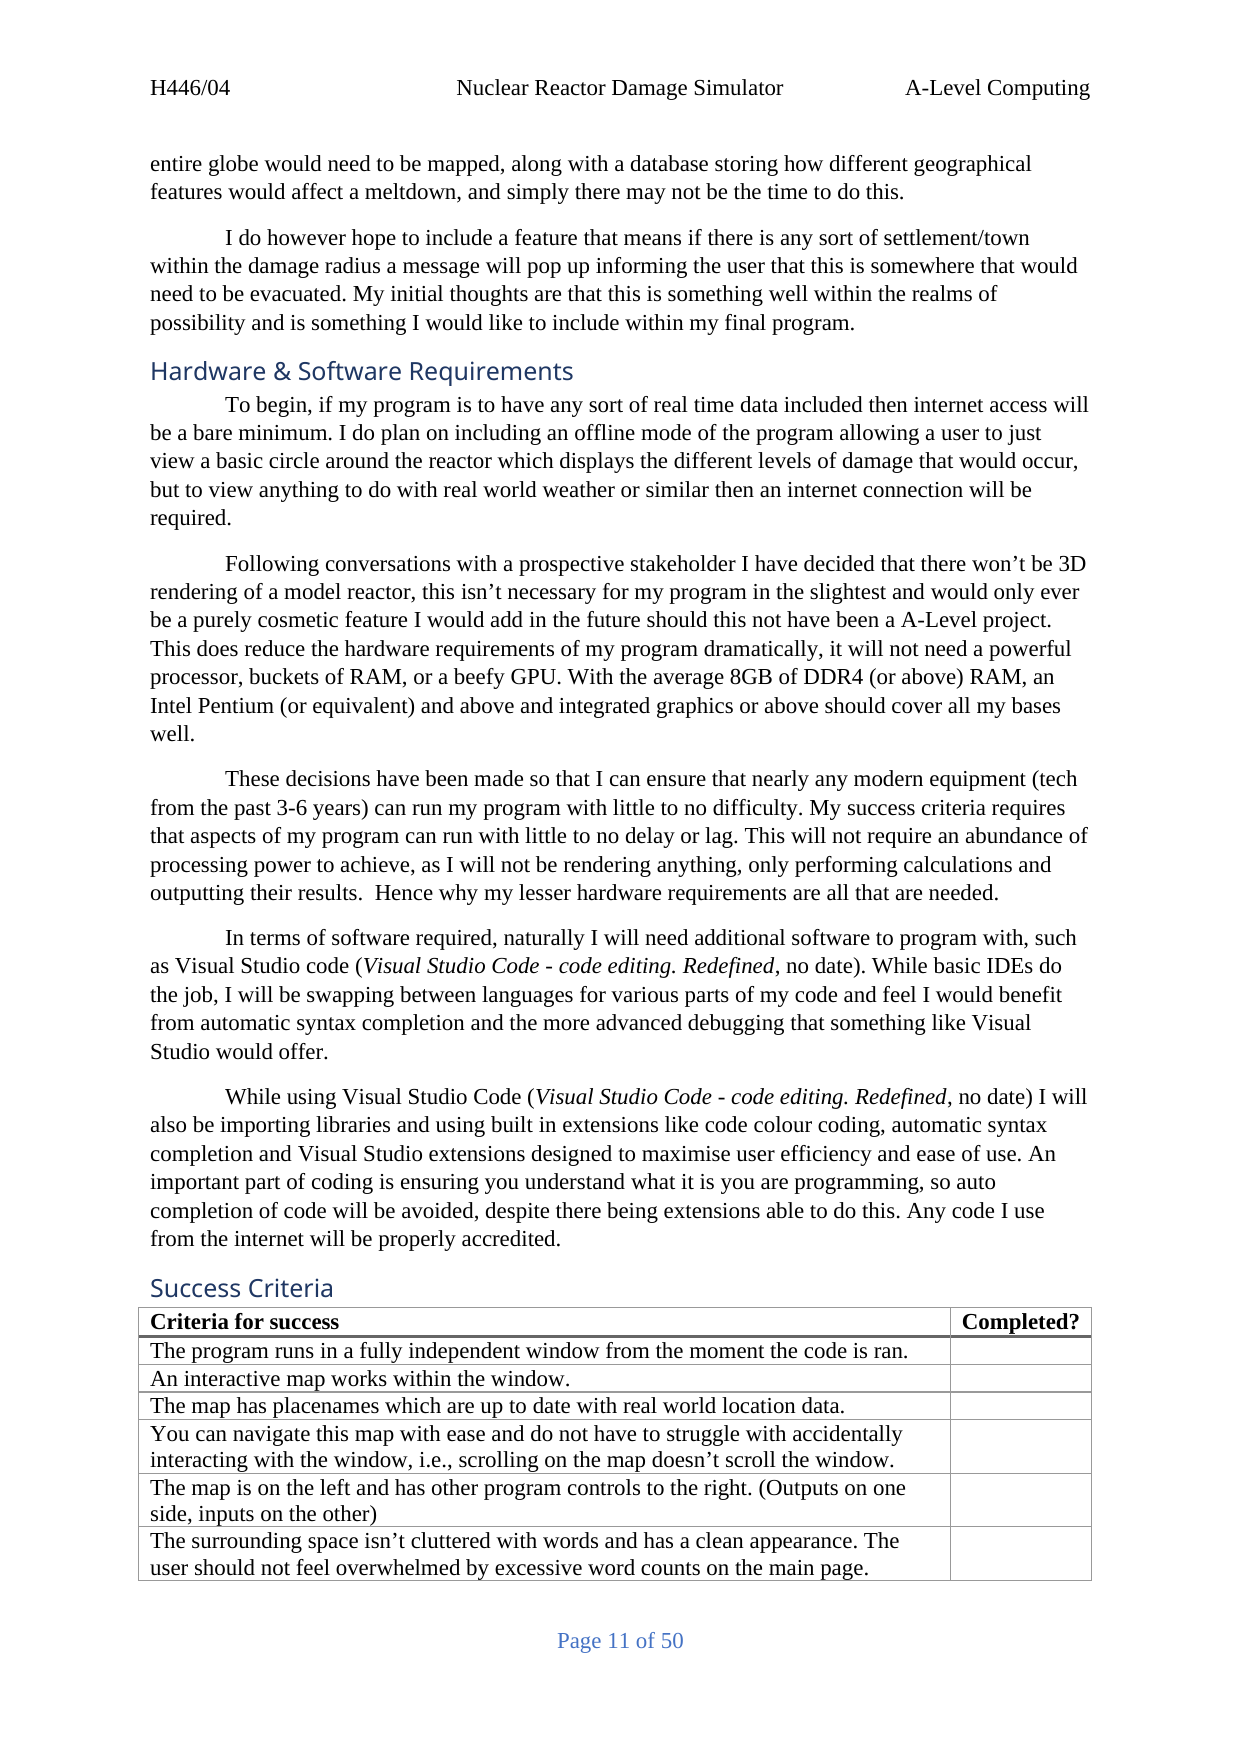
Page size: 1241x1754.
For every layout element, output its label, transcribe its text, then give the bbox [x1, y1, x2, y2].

table_header Completed? [951, 1308, 1091, 1334]
table_cell [951, 1420, 1091, 1472]
table_cell [951, 1474, 1091, 1526]
table_cell You can navigate this map with ease and do not have to struggle with accidentally interacting with the window, i.e., scrolling on the map doesn’t scroll the window. [139, 1420, 950, 1472]
subtitle Success Criteria [150, 1270, 1090, 1304]
table_header Criteria for success [139, 1308, 950, 1334]
table_cell [951, 1338, 1091, 1364]
table_cell The program runs in a fully independent window from the moment the code is ran. [139, 1338, 950, 1364]
table_cell [951, 1365, 1091, 1391]
table_cell An interactive map works within the window. [139, 1365, 950, 1391]
table_cell The map is on the left and has other program controls to the right. (Outputs on one side, inputs on the other) [139, 1474, 950, 1526]
text I do however hope to include a feature that means if there is any sort of settlement/town within the damage radius a message will pop up informing the user that this is somewhere that would need to be evacuated. My initial thoughts are that this is something well within the realms of possibility and is something I would like to include within my final program. [150, 223, 1090, 335]
subtitle Hardware & Software Requirements [150, 354, 1090, 388]
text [150, 150, 1090, 205]
table_cell [951, 1527, 1091, 1580]
text While using Visual Studio Code (Visual Studio Code - code editing. Redefined, no date) I will also be importing libraries and using built in extensions like code colour coding, automatic syntax completion and Visual Studio extensions designed to maximise user efficiency and ease of use. An important part of coding is ensuring you understand what it is you are programming, so auto completion of code will be avoided, despite there being extensions able to do this. Any code I use from the internet will be properly accredited. [150, 1083, 1090, 1252]
text These decisions have been made so that I can ensure that nearly any modern equipment (tech from the past 3-6 years) can run my program with little to no difficulty. My success criteria requires that aspects of my program can run with little to no delay or lag. This will not require an abundance of processing power to achieve, as I will not be rendering anything, only performing calculations and outputting their results. Hence why my lesser hardware requirements are all that are needed. [150, 765, 1090, 905]
text In terms of software required, naturally I will need additional software to program with, such as Visual Studio code (Visual Studio Code - code editing. Redefined, no date). While basic IDEs do the job, I will be swapping between languages for various parts of my code and feel I would benefit from automatic syntax completion and the more advanced debugging that something like Visual Studio would offer. [150, 924, 1090, 1064]
text Following conversations with a prospective stakeholder I have decided that there won’t be 3D rendering of a model reactor, this isn’t necessary for my program in the slightest and would only ever be a purely cosmetic feature I would add in the future should this not have been a A-Level project. This does reduce the hardware requirements of my program dramatically, it will not need a powerful processor, buckets of RAM, or a beefy GPU. With the average 8GB of DDR4 (or above) RAM, an Intel Pentium (or equivalent) and above and integrated graphics or above should cover all my bases well. [150, 549, 1090, 747]
text To begin, if my program is to have any sort of real time data included then internet access will be a bare minimum. I do plan on including an offline mode of the program allowing a user to just view a basic circle around the reactor which displays the different levels of damage that would occur, but to view anything to do with real world weather or similar then an internet connection will be required. [150, 391, 1090, 531]
table_cell The map has placenames which are up to date with real world location data. [139, 1393, 950, 1419]
table_cell The surrounding space isn’t cluttered with words and has a clean appearance. The user should not feel overwhelmed by excessive word counts on the main page. [139, 1527, 950, 1580]
table_cell [951, 1393, 1091, 1419]
